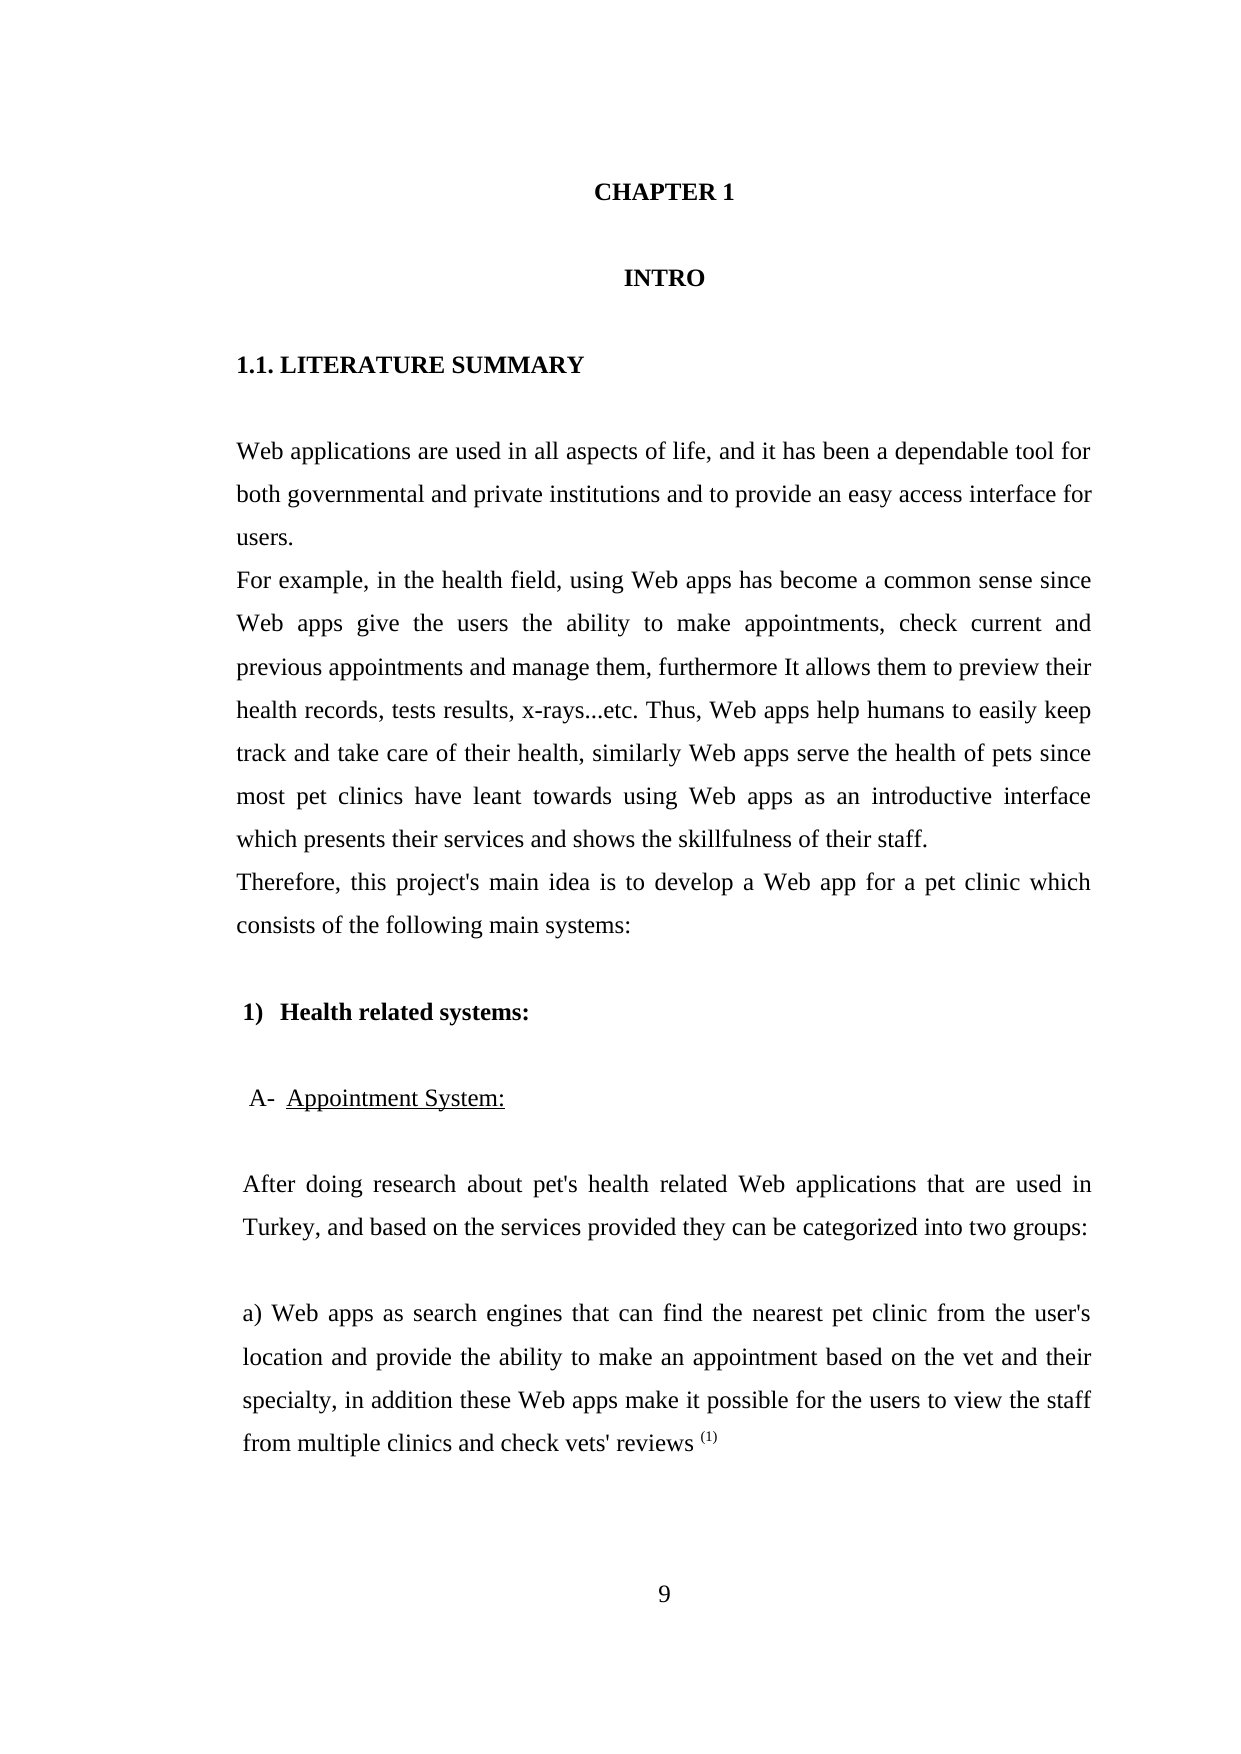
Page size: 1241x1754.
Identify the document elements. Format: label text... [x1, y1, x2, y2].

list Health related systems: [242, 997, 1092, 1025]
text For example, in the health field, using Web apps has become a common sense since Web apps give the users the ability to make appointments, check current and previous appointments and manage them, furthermore It allows them to preview their health records, tests results, x-rays...etc. Thus, Web apps help humans to easily keep track and take care of their health, similarly Web apps serve the health of pets since most pet clinics have leant towards using Web apps as an introductive interface which presents their services and shows the skillfulness of their staff. [236, 565, 1092, 853]
subtitle CHAPTER 1 [236, 177, 1092, 206]
text Web applications are used in all aspects of life, and it has been a dependable tool for both governmental and private institutions and to provide an easy access interface for users. [236, 436, 1092, 551]
subtitle 1.1. LITERATURE SUMMARY [236, 350, 1092, 378]
text After doing research about pet's health related Web applications that are used in Turkey, and based on the services provided they can be categorized into two groups: [242, 1169, 1092, 1241]
text Therefore, this project's main idea is to develop a Web app for a pet clinic which consists of the following main systems: [236, 867, 1092, 939]
subtitle INTRO [236, 263, 1092, 292]
list Appointment System: [249, 1083, 1092, 1112]
text a) Web apps as search engines that can find the nearest pet clinic from the user's location and provide the ability to make an appointment based on the vet and their specialty, in addition these Web apps make it possible for the users to view the staff from multiple clinics and check vets' reviews (1) [242, 1298, 1092, 1457]
